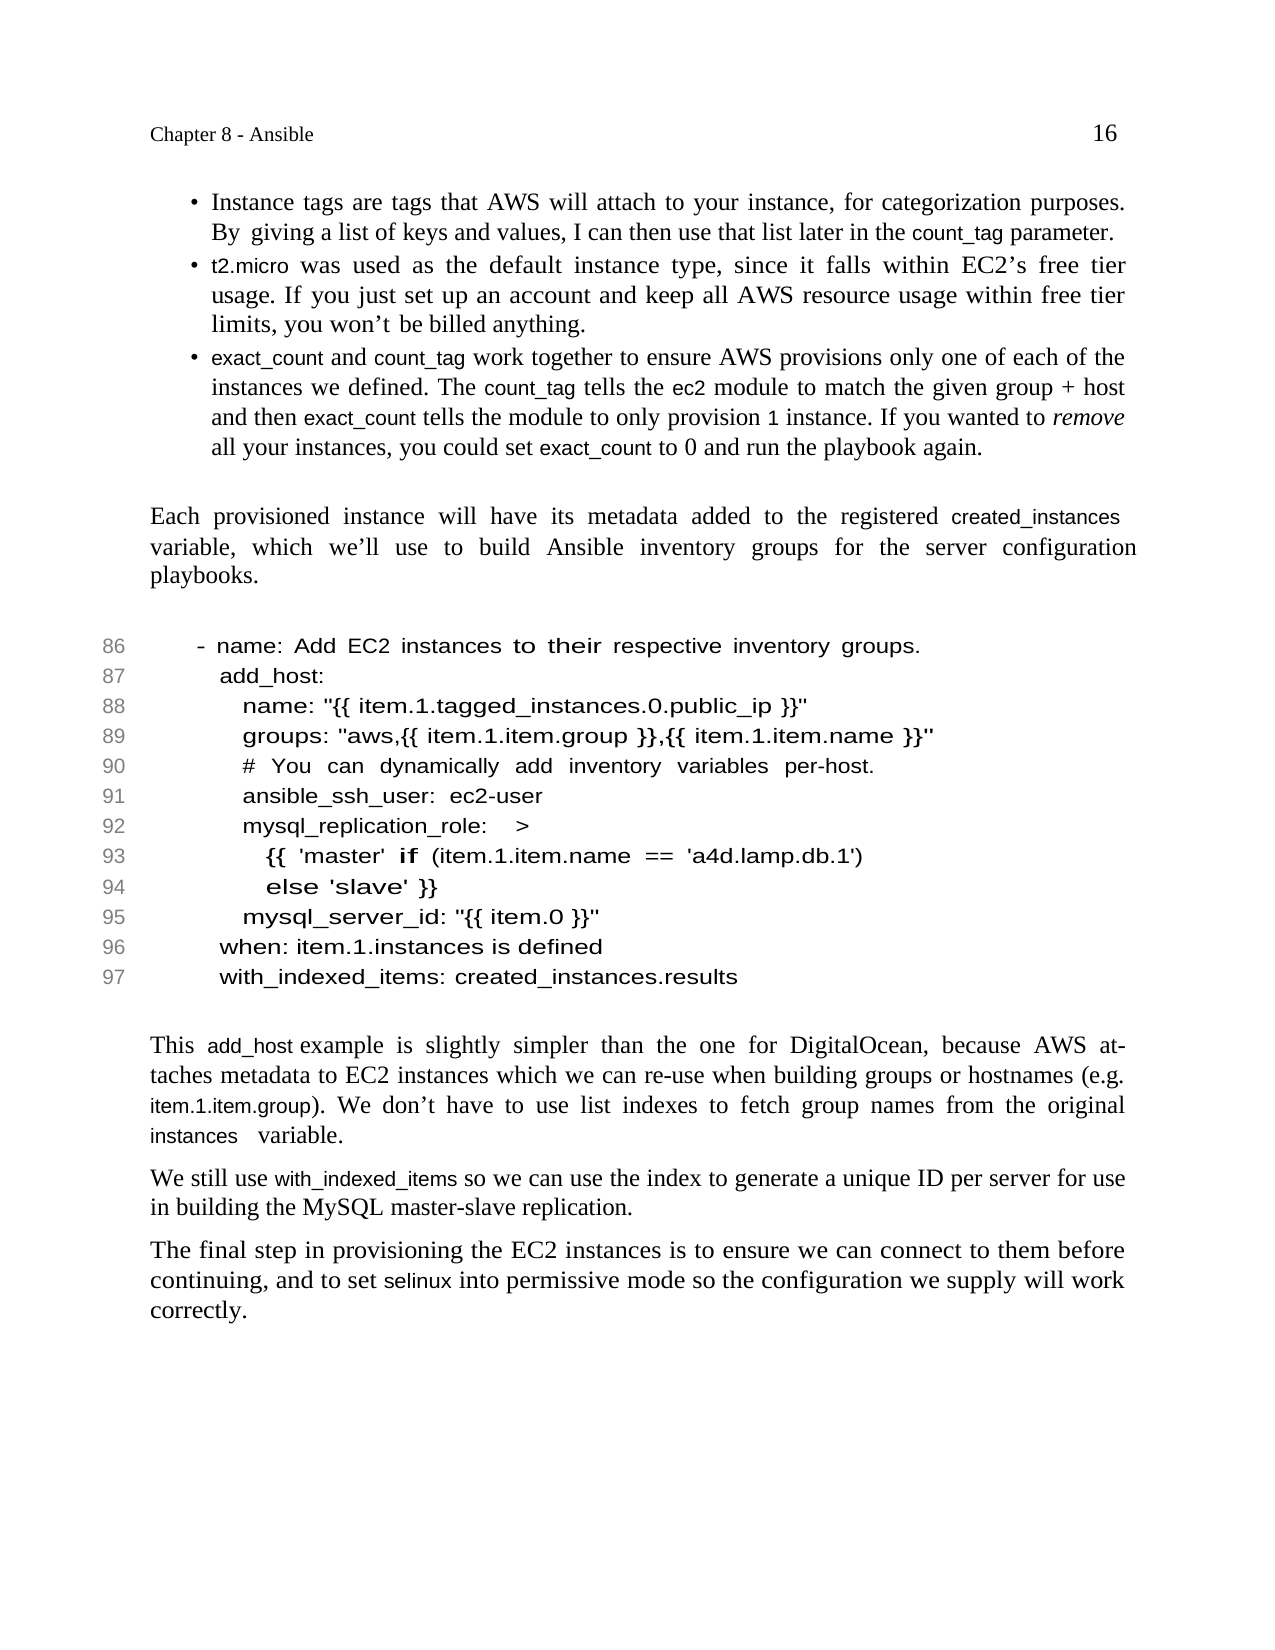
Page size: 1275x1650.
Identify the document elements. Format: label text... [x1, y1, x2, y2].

text The final step in provisioning the EC2 instances is to ensure we can connect to them before continuing, and to set selinux into permissive mode so the configuration we supply will work correctly. [150, 1235, 1126, 1323]
list t2.micro was used as the default instance type, since it falls within EC2’s free tier usage. If you just set up an account and keep all AWS resource usage within free tier limits, you won’t be billed anything. [190, 250, 1126, 338]
text Each provisioned instance will have its metadata added to the registered created_instances [150, 501, 1137, 530]
list with_indexed_items: created_instances.results [102, 965, 1137, 989]
list # You can dynamically add inventory variables per-host. [102, 754, 1137, 778]
list exact_count and count_tag work together to ensure AWS provisions only one of each of the instances we defined. The count_tag tells the ec2 module to match the given group + host and then exact_count tells the module to only provision 1 instance. If you wanted to remove all your instances, you could set exact_count to 0 and run the playbook again. [190, 342, 1126, 461]
text variable, which we’ll use to build Ansible inventory groups for the server configuration playbooks. [150, 532, 1137, 589]
text This add_host example is slightly simpler than the one for DigitalOcean, because AWS at- taches metadata to EC2 instances which we can re-use when building groups or hostnames (e.g. item.1.item.group). We don’t have to use list indexes to fetch group names from the original instances variable. [150, 1031, 1126, 1149]
list name: "{{ item.1.tagged_instances.0.public_ip }}" [102, 694, 1137, 718]
list {{ 'master' if (item.1.item.name == 'a4d.lamp.db.1') [102, 844, 1137, 868]
list else 'slave' }} [102, 874, 1137, 898]
list when: item.1.instances is defined [102, 935, 1137, 959]
list ansible_ssh_user: ec2-user [102, 784, 1137, 808]
list - name: Add EC2 instances to their respective inventory groups. [102, 634, 1137, 658]
list mysql_server_id: "{{ item.0 }}" [102, 904, 1137, 928]
list mysql_replication_role: > [102, 814, 1137, 838]
text We still use with_indexed_items so we can use the index to generate a unique ID per server for use in building the MySQL master-slave replication. [150, 1163, 1126, 1221]
list add_host: [102, 664, 1137, 688]
list Instance tags are tags that AWS will attach to your instance, for categorization purposes. By giving a list of keys and values, I can then use that list later in the count_tag parameter. [190, 187, 1126, 246]
list groups: "aws,{{ item.1.item.group }},{{ item.1.item.name }}" [102, 724, 1137, 748]
